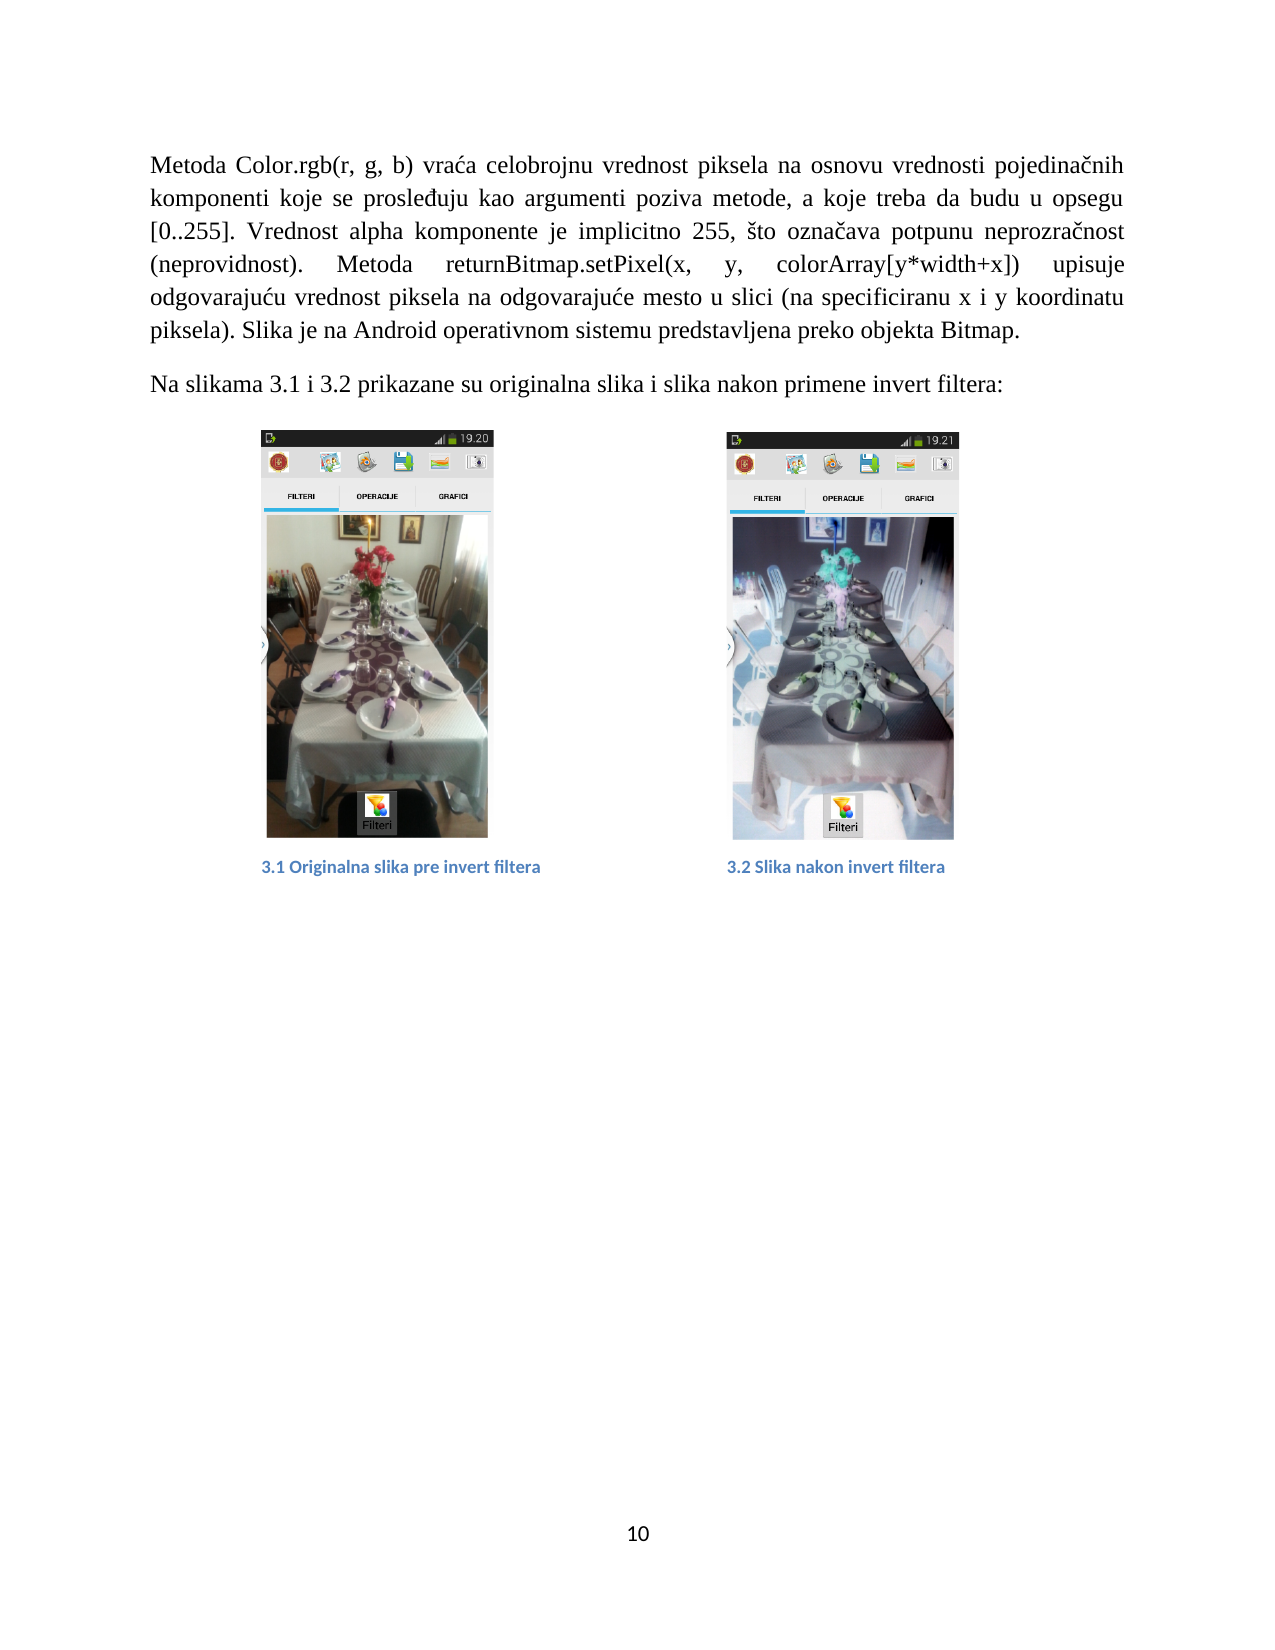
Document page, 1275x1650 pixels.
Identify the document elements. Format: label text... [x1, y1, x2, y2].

picture [726, 432, 960, 846]
picture [261, 430, 494, 844]
text Na slikama 3.1 i 3.2 prikazane su originalna slika i slika nakon primene invert filtera: [150, 369, 1125, 398]
text Metoda Color.rgb(r, g, b) vraća celobrojnu vrednost piksela na osnovu vrednosti pojedinačnih komponenti koje se prosleđuju kao argumenti poziva metode, a koje treba da budu u opsegu [0..255]. Vrednost alpha komponente je implicitno 255, što označava potpunu neprozračnost (neprovidnost). Metoda returnBitmap.setPixel(x, y, colorArray[y*width+x]) upisuje odgovarajuću vrednost piksela na odgovarajuće mesto u slici (na specificiranu x i y koordinatu piksela). Slika je na Android operativnom sistemu predstavljena preko objekta Bitmap. [150, 150, 1125, 344]
